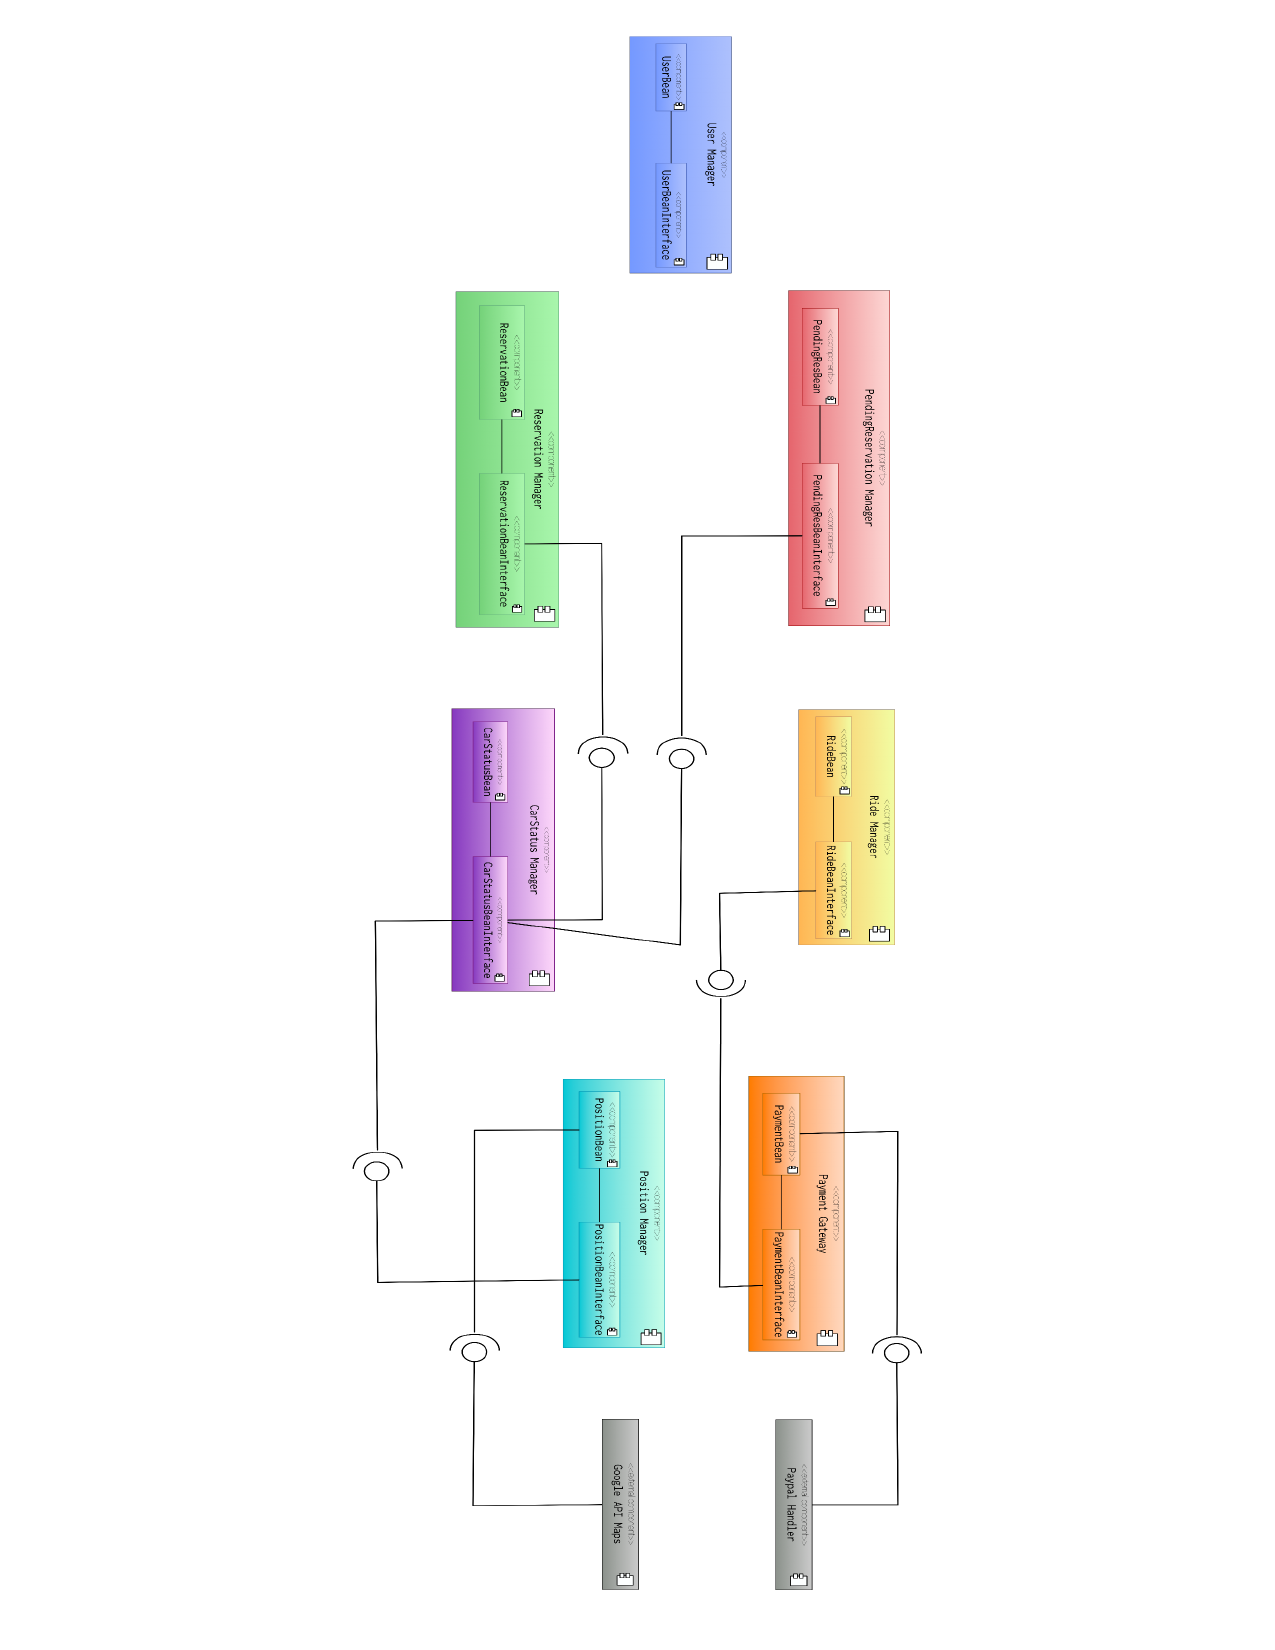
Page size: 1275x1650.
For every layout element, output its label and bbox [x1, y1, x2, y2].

picture [300, 38, 975, 1589]
